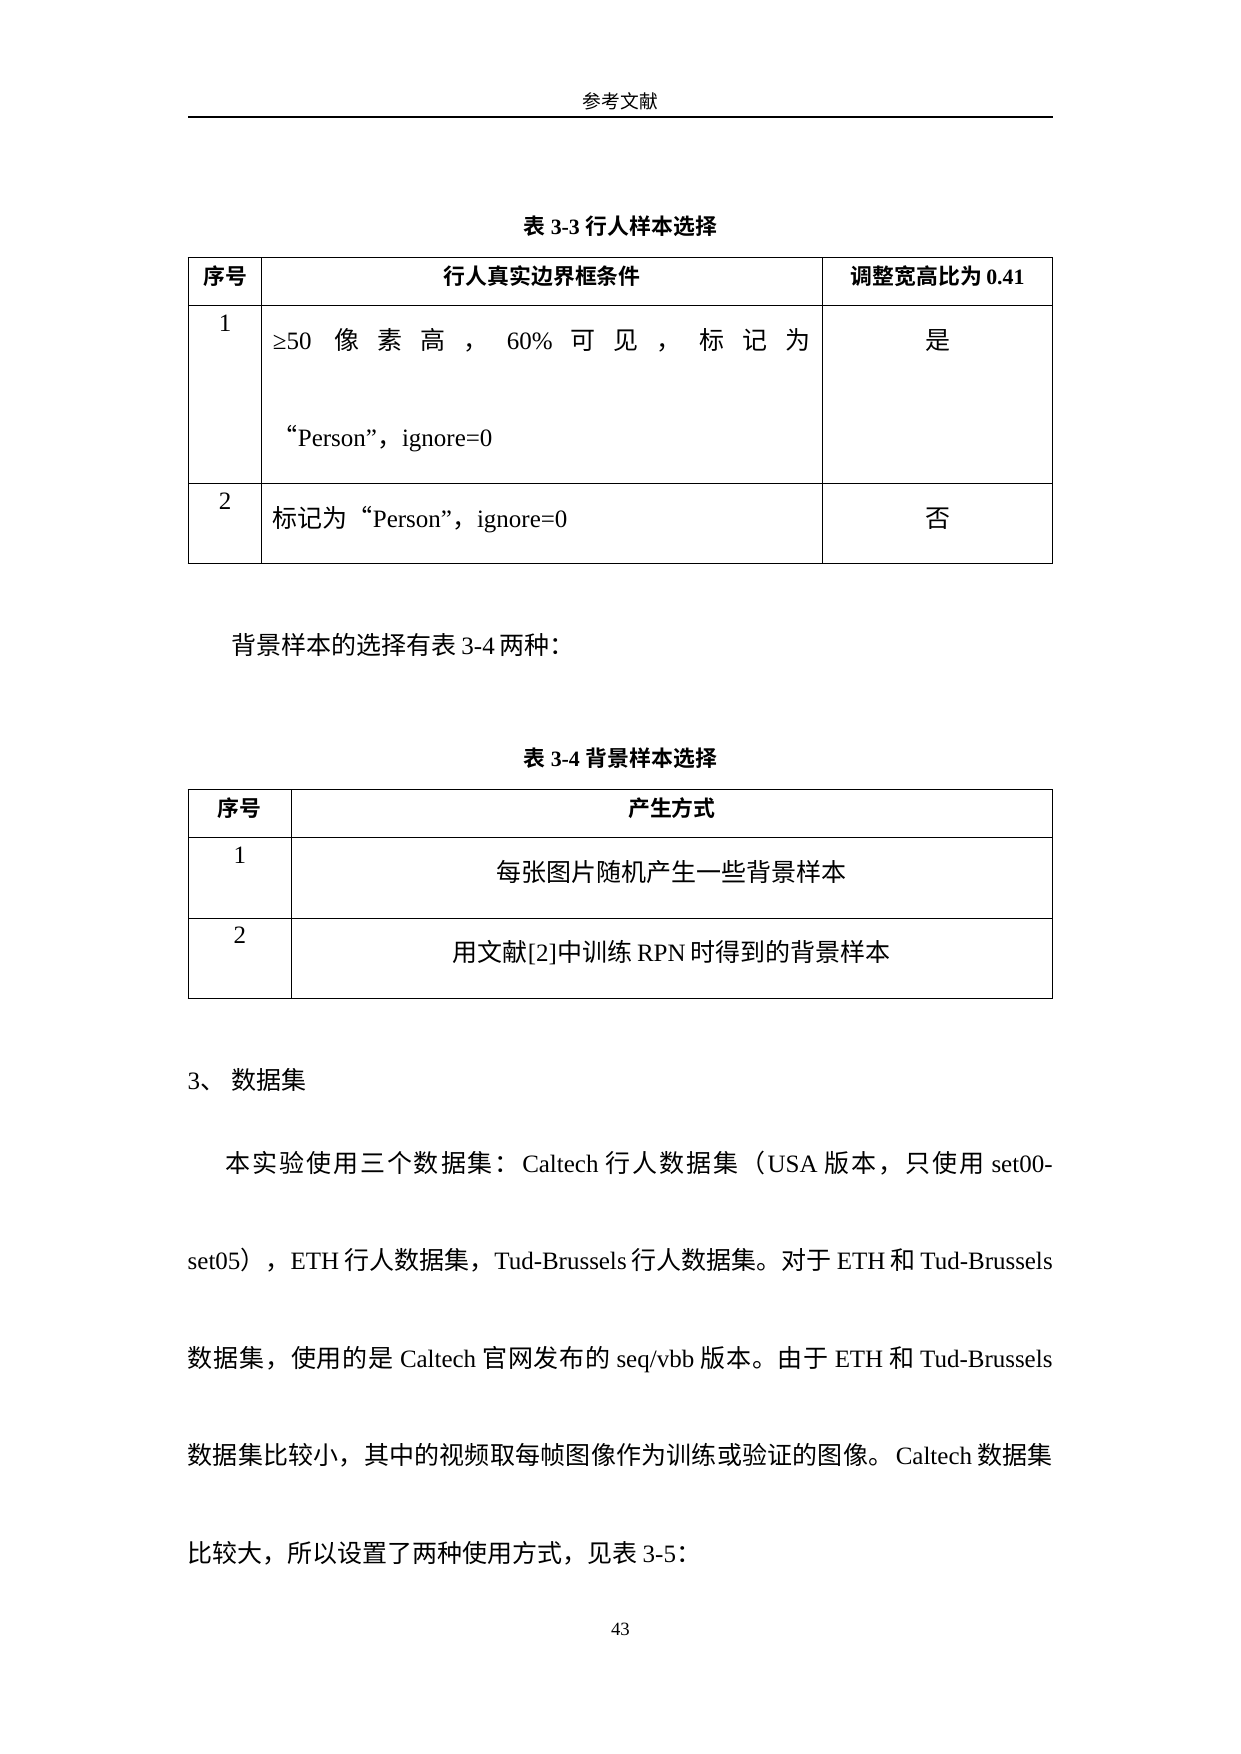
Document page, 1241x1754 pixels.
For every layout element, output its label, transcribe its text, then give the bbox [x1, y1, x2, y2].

table_cell 否 [823, 484, 1052, 563]
text 背景样本的选择有表3-4两种： [187, 611, 1053, 676]
table_header 序号 [189, 790, 291, 837]
table_cell 2 [189, 919, 291, 998]
table_header 行人真实边界框条件 [262, 258, 822, 305]
text 表 3-4 背景样本选择 [187, 741, 1053, 773]
table_cell 标记为“Person”，ignore=0 [262, 484, 822, 563]
table_cell ≥50像素高，60%可见，标记为“Person”，ignore=0 [262, 306, 822, 483]
table_cell 用文献[2]中训练RPN时得到的背景样本 [292, 919, 1052, 998]
table_cell 1 [189, 838, 291, 917]
list 数据集 [187, 1046, 1053, 1111]
text 本实验使用三个数据集：Caltech行人数据集（USA版本，只使用set00-set05），ETH行人数据集，Tud-Brussels行人数据集。对于ETH和Tud-Brussels数据集，使用的是Caltech官网发布的seq/vbb版本。由于ETH和Tud-Brussels数据集比较小，其中的视频取每帧图像作为训练或验证的图像。Caltech数据集比较大，所以设置了两种使用方式，见表3-5： [187, 1129, 1053, 1584]
table_header 调整宽高比为0.41 [823, 258, 1052, 305]
table_cell 1 [189, 306, 261, 483]
table_header 序号 [189, 258, 261, 305]
table_cell 每张图片随机产生一些背景样本 [292, 838, 1052, 917]
table_header 产生方式 [292, 790, 1052, 837]
table_cell 2 [189, 484, 261, 563]
table_cell 是 [823, 306, 1052, 483]
text 表 3-3 行人样本选择 [187, 209, 1053, 241]
